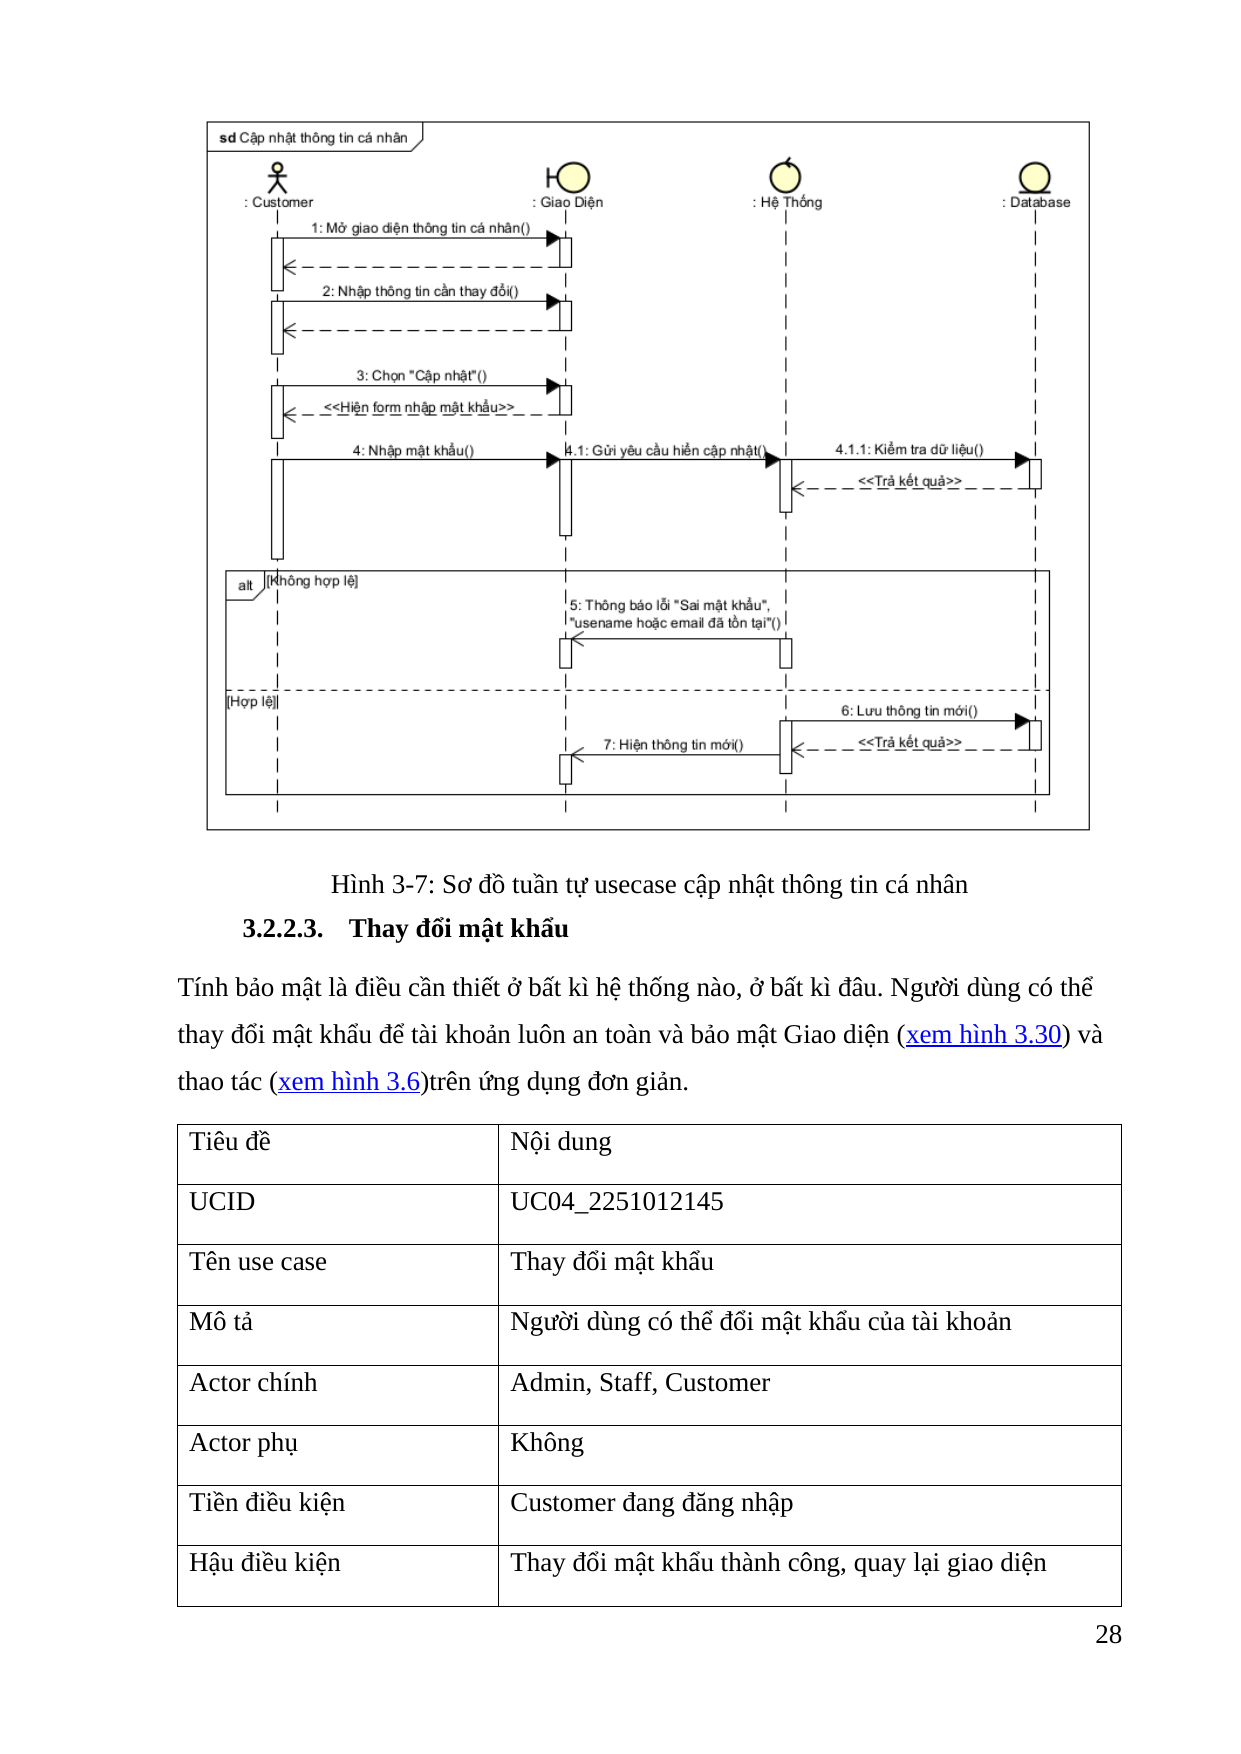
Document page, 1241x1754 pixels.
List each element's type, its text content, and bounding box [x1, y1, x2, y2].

table_cell Actor phụ [178, 1426, 498, 1485]
table_cell Tiền điều kiện [178, 1486, 498, 1545]
table_cell Actor chính [178, 1366, 498, 1425]
subtitle Thay đổi mật khẩu [242, 912, 1122, 943]
table_cell Hậu điều kiện [178, 1546, 498, 1606]
table_cell Customer đang đăng nhập [499, 1486, 1121, 1545]
table_cell Admin, Staff, Customer [499, 1366, 1121, 1425]
table_header Tiêu đề [178, 1125, 498, 1184]
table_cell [499, 1546, 1121, 1606]
table_cell Người dùng có thể đổi mật khẩu của tài khoản [499, 1306, 1121, 1365]
table_cell UC04_2251012145 [499, 1185, 1121, 1244]
picture [202, 118, 1097, 841]
table_cell Không [499, 1426, 1121, 1485]
table_cell UCID [178, 1185, 498, 1244]
table_cell Tên use case [178, 1245, 498, 1304]
table_cell Thay đổi mật khẩu [499, 1245, 1121, 1304]
text Tính bảo mật là điều cần thiết ở bất kì hệ thống nào, ở bất kì đâu. Người dùng có thể thay đổi mật khẩu để tài khoản luôn an toàn và bảo mật Giao diện (xem hình 3.30) và thao tác (xem hình 3.6)trên ứng dụng đơn giản. [177, 971, 1122, 1096]
table_header Nội dung [499, 1125, 1121, 1184]
table_cell Mô tả [178, 1306, 498, 1365]
